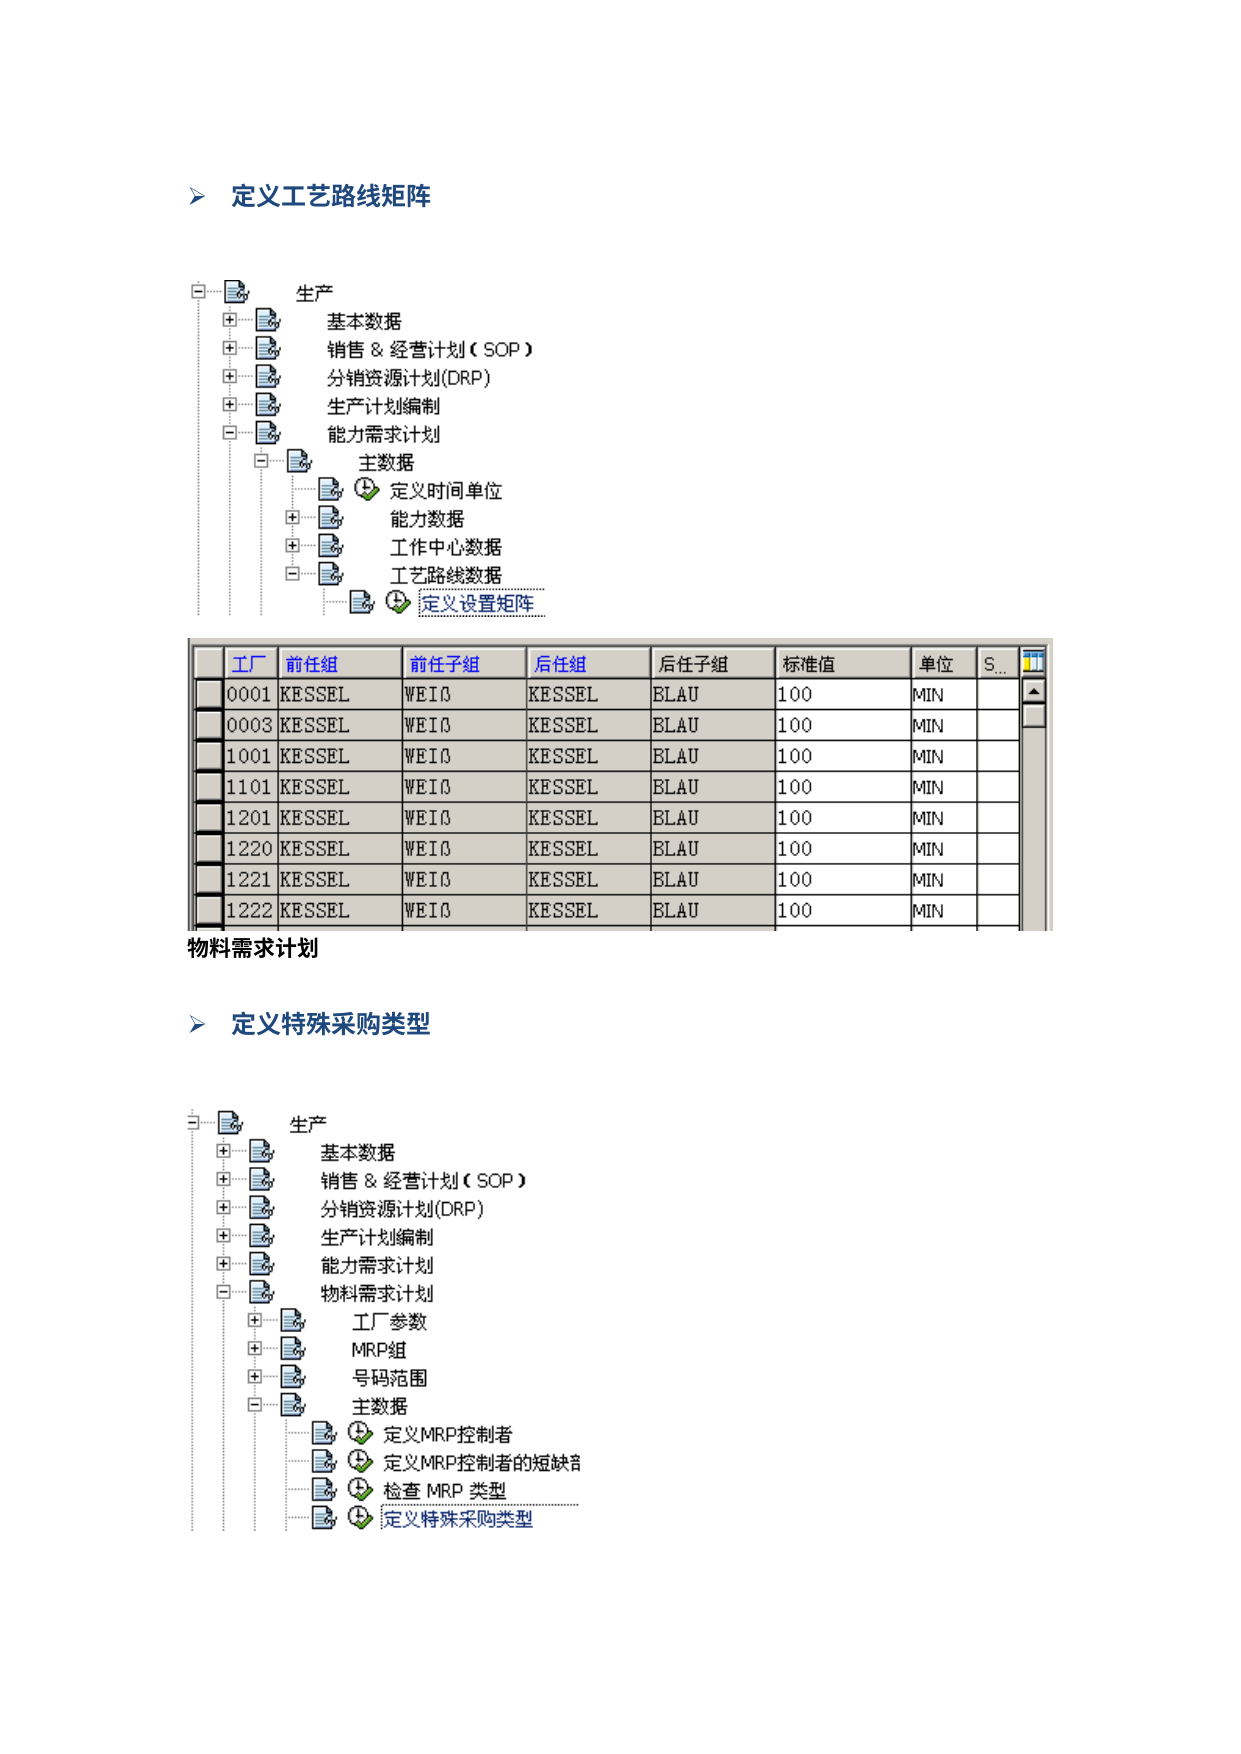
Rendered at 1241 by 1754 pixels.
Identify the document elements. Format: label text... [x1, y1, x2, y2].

text 物料需求计划 [187, 931, 1053, 963]
subtitle 定义工艺路线矩阵 [187, 162, 1053, 227]
picture [187, 638, 1054, 931]
picture [187, 280, 546, 617]
picture [187, 1108, 580, 1531]
subtitle 定义特殊采购类型 [187, 990, 1053, 1055]
